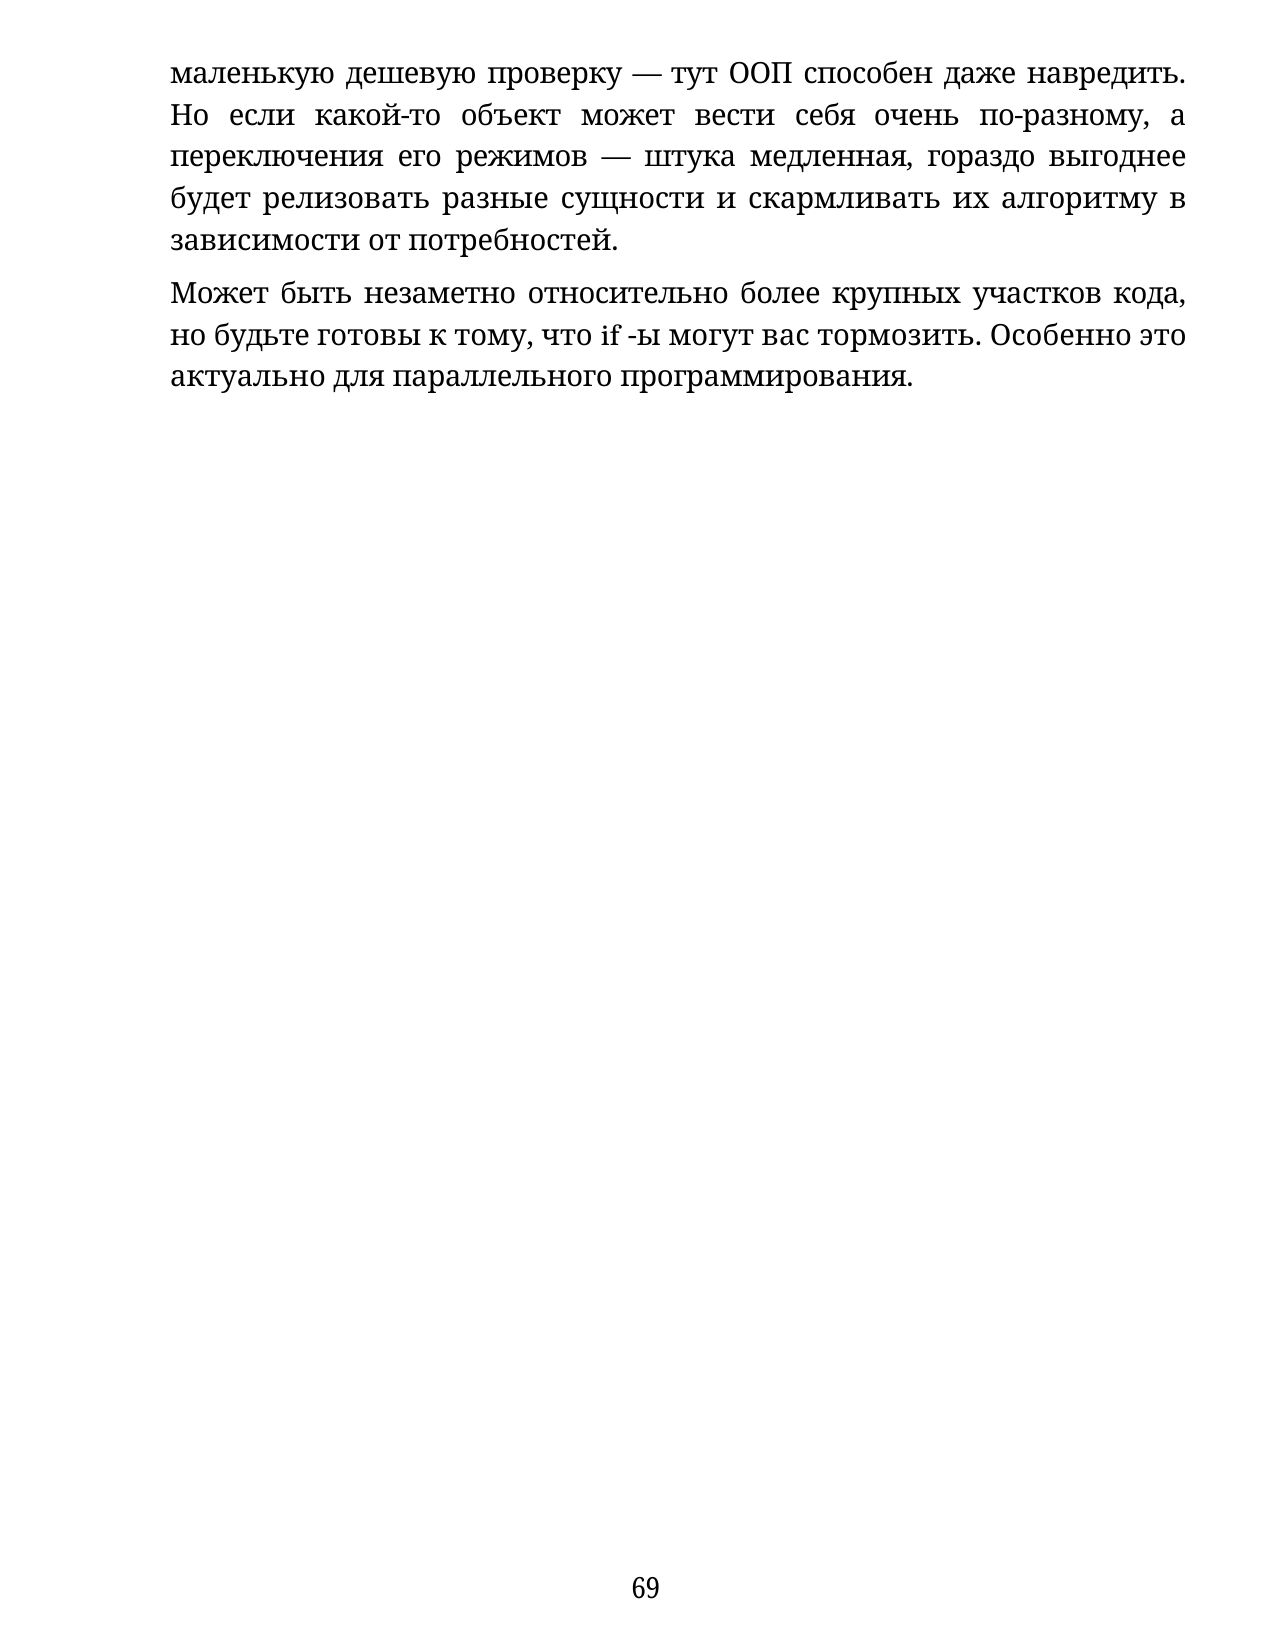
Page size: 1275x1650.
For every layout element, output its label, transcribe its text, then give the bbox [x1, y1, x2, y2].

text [170, 52, 1187, 258]
text Может быть незаметно относительно более крупных участков кода, но будьте готовы к тому, что if -ы могут вас тормозить. Особенно это актуально для параллельного программирования. [170, 272, 1187, 395]
